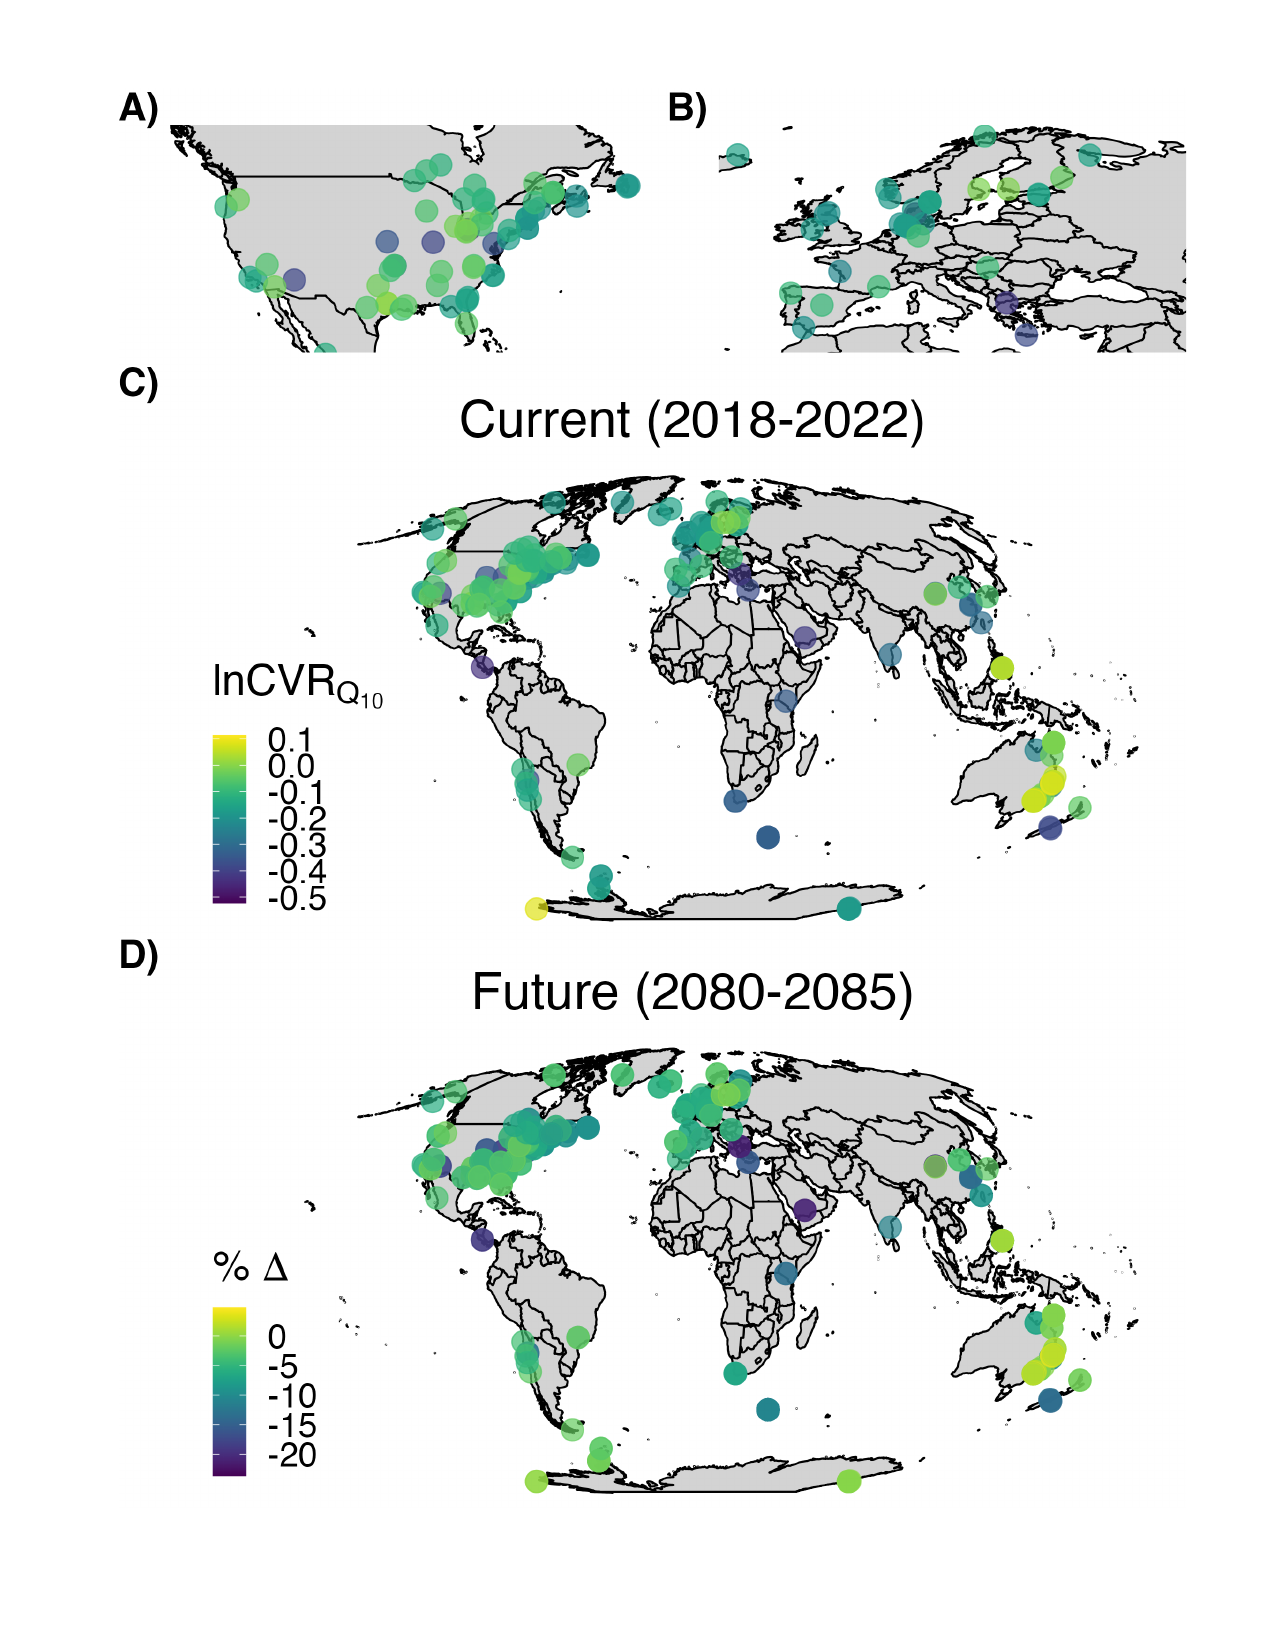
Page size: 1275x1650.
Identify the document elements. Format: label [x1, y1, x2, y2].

picture [118, 88, 1187, 1508]
table_header [89, 89, 1186, 1528]
